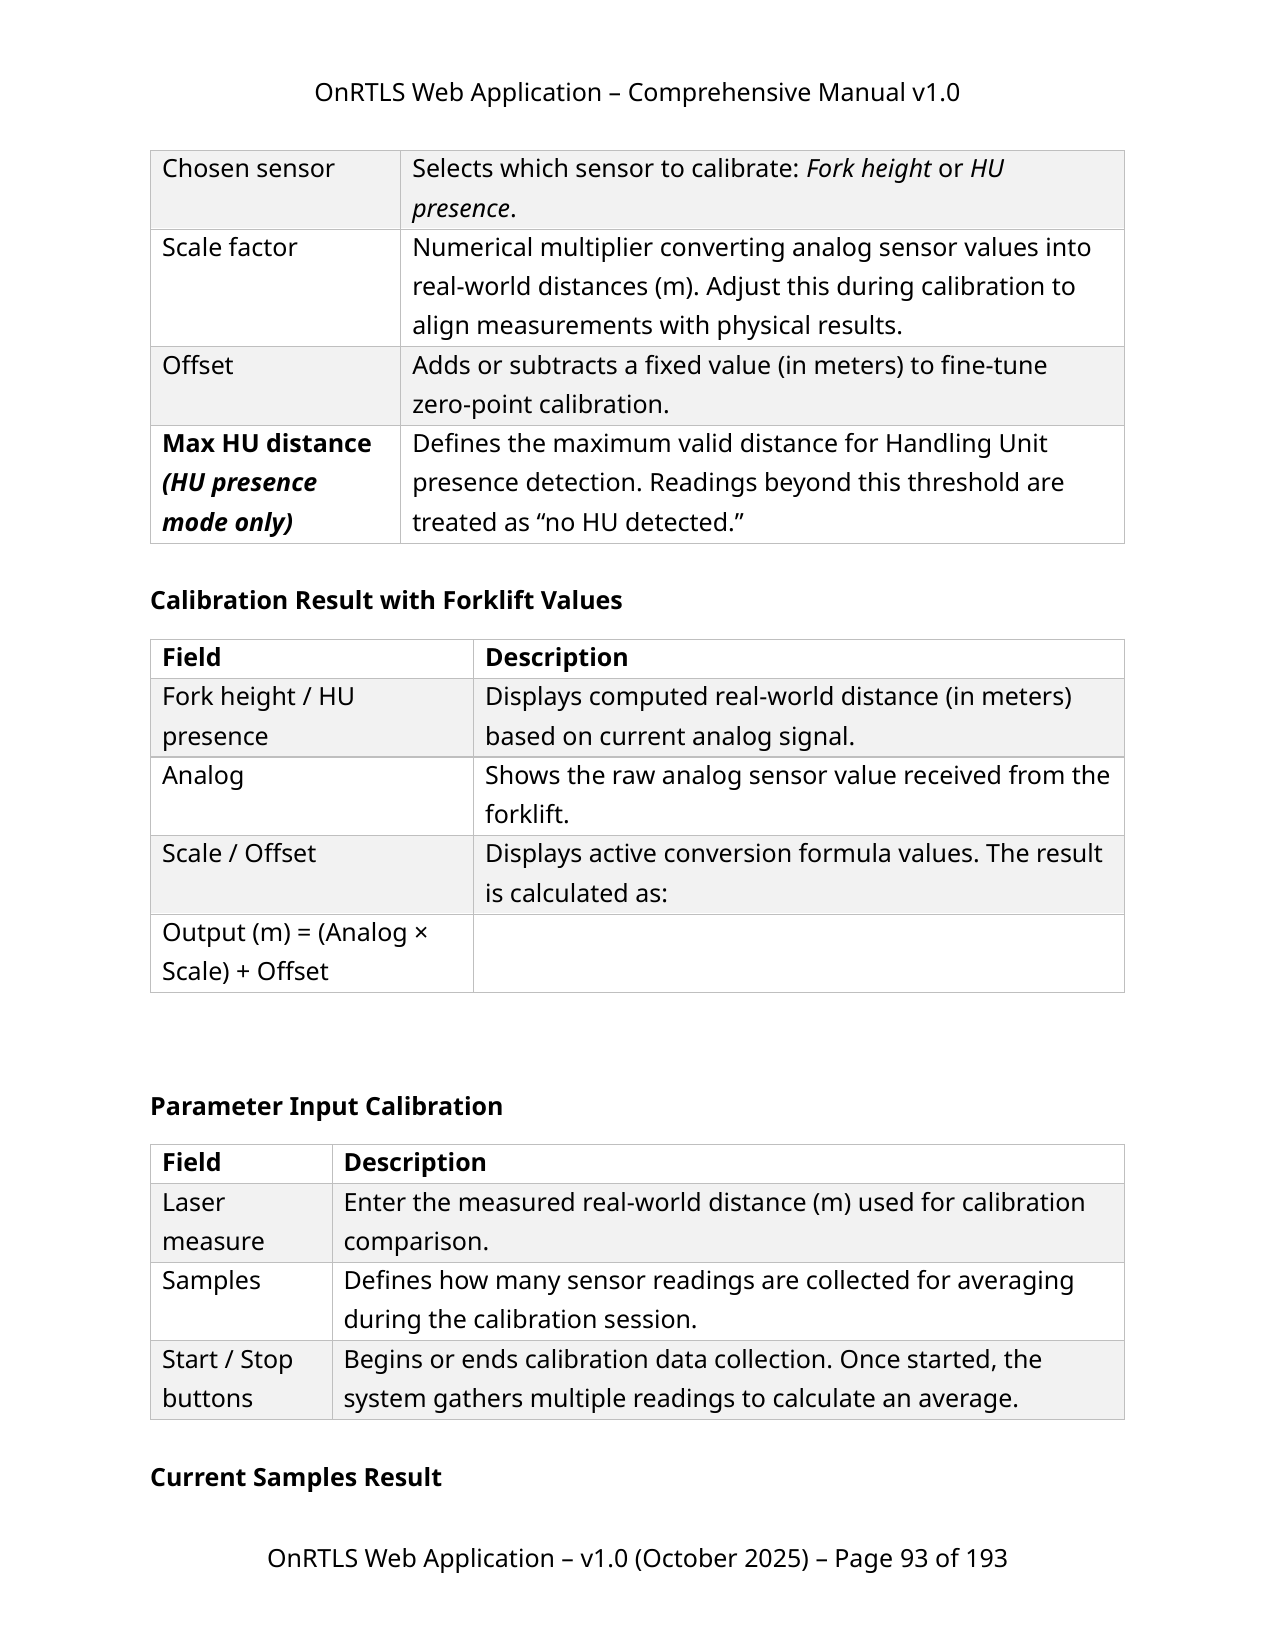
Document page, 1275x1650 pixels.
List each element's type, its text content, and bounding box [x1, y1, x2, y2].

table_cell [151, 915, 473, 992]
text Current Samples Result [150, 1420, 1125, 1493]
text Parameter Input Calibration [150, 1049, 1125, 1122]
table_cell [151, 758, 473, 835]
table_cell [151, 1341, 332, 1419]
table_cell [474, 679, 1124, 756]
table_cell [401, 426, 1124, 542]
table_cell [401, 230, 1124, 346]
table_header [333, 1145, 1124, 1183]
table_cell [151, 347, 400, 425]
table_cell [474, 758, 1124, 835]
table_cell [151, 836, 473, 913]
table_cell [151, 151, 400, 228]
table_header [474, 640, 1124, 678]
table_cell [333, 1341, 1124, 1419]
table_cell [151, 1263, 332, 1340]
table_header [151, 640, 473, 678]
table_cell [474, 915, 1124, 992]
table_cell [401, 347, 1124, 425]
text Calibration Result with Forklift Values [150, 544, 1125, 617]
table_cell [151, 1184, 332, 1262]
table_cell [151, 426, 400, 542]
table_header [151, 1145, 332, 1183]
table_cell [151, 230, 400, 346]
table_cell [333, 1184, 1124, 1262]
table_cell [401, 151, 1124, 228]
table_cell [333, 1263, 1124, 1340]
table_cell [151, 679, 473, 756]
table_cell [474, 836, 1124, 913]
